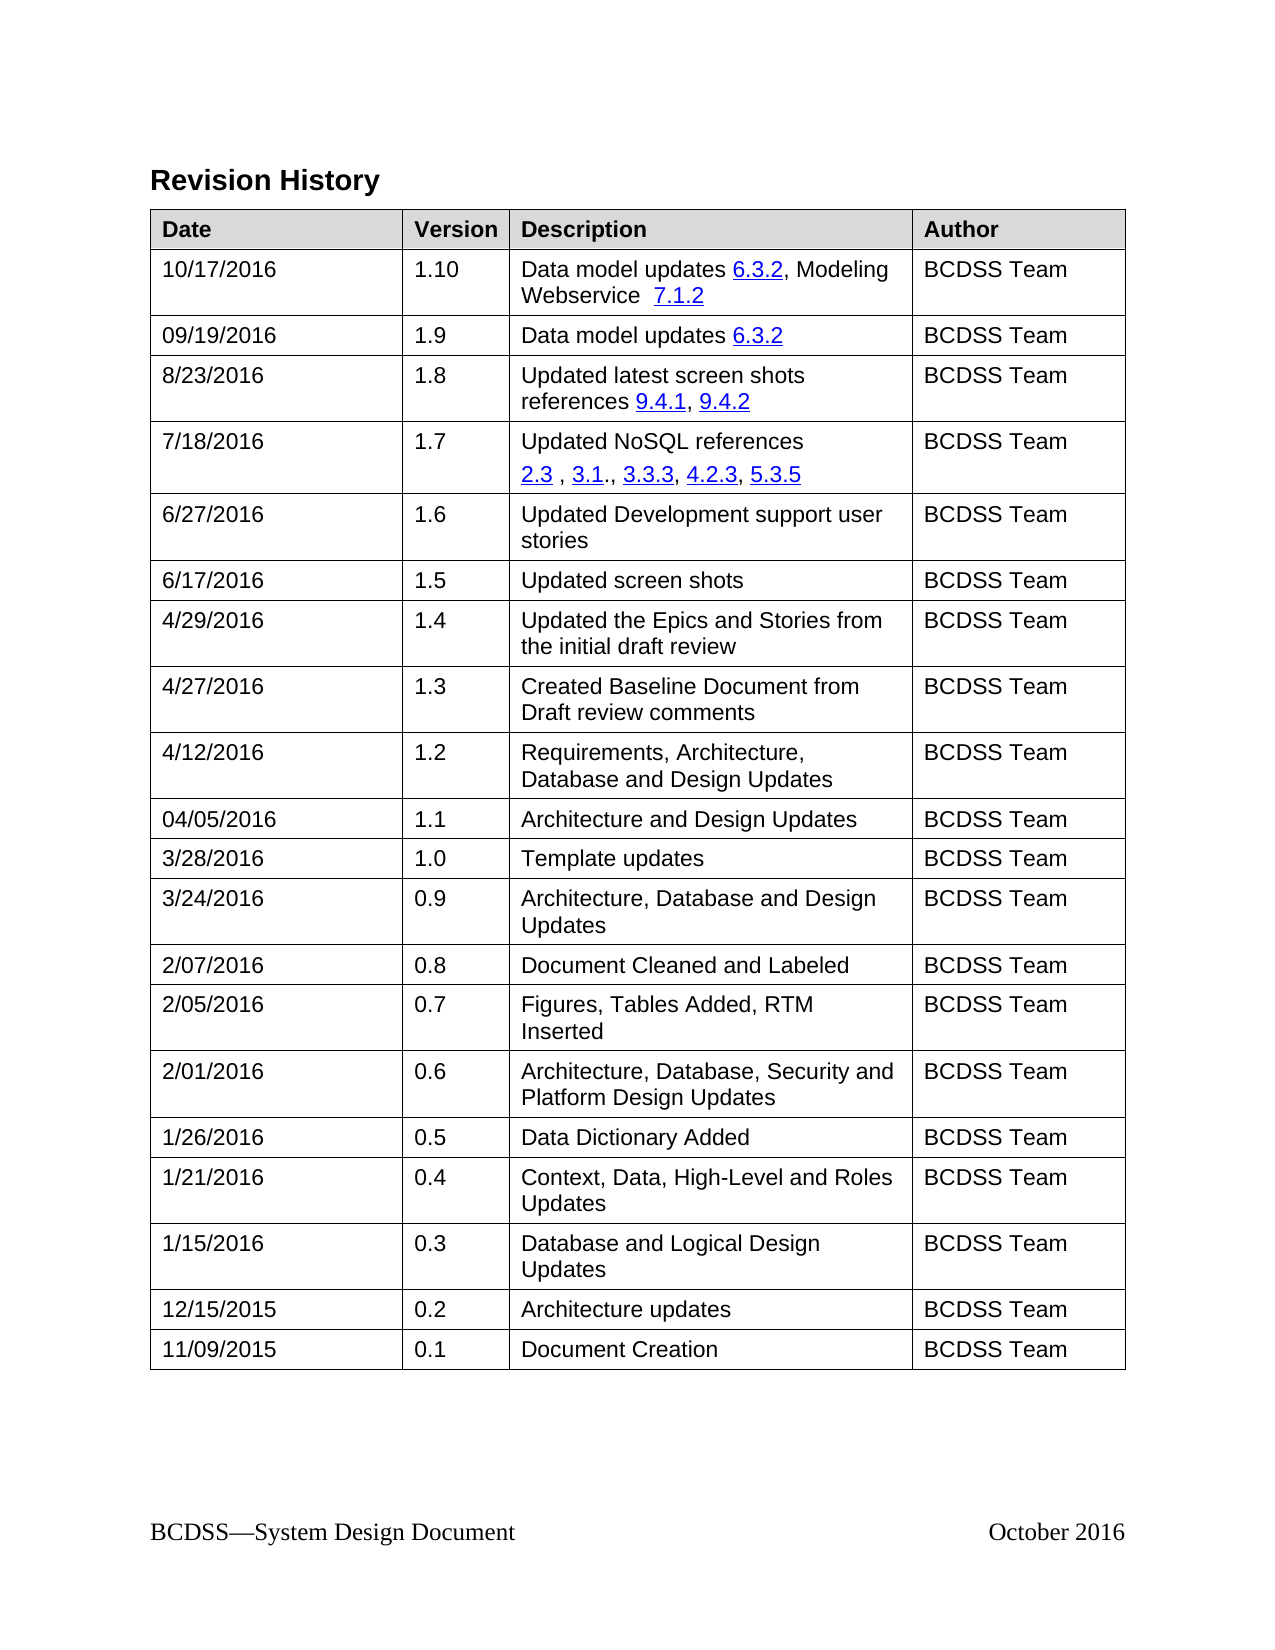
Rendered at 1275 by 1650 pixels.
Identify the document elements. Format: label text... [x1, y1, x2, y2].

table_cell 1.4 [403, 601, 509, 666]
table_cell Architecture updates [510, 1290, 912, 1329]
table_cell 1/21/2016 [151, 1158, 402, 1223]
table_cell 0.8 [403, 945, 509, 984]
table_cell BCDSS Team [913, 422, 1125, 493]
table_cell Updated NoSQL references 2.3 , 3.1., 3.3.3, 4.2.3, 5.3.5 [510, 422, 912, 493]
table_cell 1.10 [403, 250, 509, 315]
table_cell BCDSS Team [913, 1051, 1125, 1117]
table_cell Requirements, Architecture, Database and Design Updates [510, 733, 912, 798]
table_cell 2/07/2016 [151, 945, 402, 984]
table_cell BCDSS Team [913, 879, 1125, 944]
table_cell 1.3 [403, 667, 509, 732]
table_cell 1.2 [403, 733, 509, 798]
table_cell BCDSS Team [913, 985, 1125, 1050]
table_cell Database and Logical Design Updates [510, 1224, 912, 1289]
table_cell 0.4 [403, 1158, 509, 1223]
table_cell BCDSS Team [913, 1330, 1125, 1369]
table_cell BCDSS Team [913, 1290, 1125, 1329]
table_cell BCDSS Team [913, 733, 1125, 798]
table_cell BCDSS Team [913, 839, 1125, 878]
table_header Date [151, 210, 402, 248]
table_cell BCDSS Team [913, 799, 1125, 838]
table_cell 7/18/2016 [151, 422, 402, 493]
table_cell 0.5 [403, 1118, 509, 1157]
table_cell Template updates [510, 839, 912, 878]
table_cell 1.7 [403, 422, 509, 493]
table_cell 4/29/2016 [151, 601, 402, 666]
table_cell 0.9 [403, 879, 509, 944]
table_cell BCDSS Team [913, 494, 1125, 559]
table_cell 1/15/2016 [151, 1224, 402, 1289]
table_cell 1.6 [403, 494, 509, 559]
table_cell 1.5 [403, 561, 509, 599]
table_cell BCDSS Team [913, 356, 1125, 421]
table_cell BCDSS Team [913, 1118, 1125, 1157]
table_cell Updated latest screen shots references 9.4.1, 9.4.2 [510, 356, 912, 421]
table_cell Updated Development support user stories [510, 494, 912, 559]
table_header Author [913, 210, 1125, 248]
table_cell 0.3 [403, 1224, 509, 1289]
table_cell 04/05/2016 [151, 799, 402, 838]
table_cell 0.1 [403, 1330, 509, 1369]
table_cell BCDSS Team [913, 316, 1125, 354]
table_cell Data Dictionary Added [510, 1118, 912, 1157]
table_cell Architecture and Design Updates [510, 799, 912, 838]
table_header Version [403, 210, 509, 248]
table_cell 0.6 [403, 1051, 509, 1117]
table_cell Data model updates 6.3.2, Modeling Webservice 7.1.2 [510, 250, 912, 315]
table_cell 0.7 [403, 985, 509, 1050]
table_cell Data model updates 6.3.2 [510, 316, 912, 354]
table_cell 1.0 [403, 839, 509, 878]
table_cell 1/26/2016 [151, 1118, 402, 1157]
table_cell 4/12/2016 [151, 733, 402, 798]
table_cell BCDSS Team [913, 561, 1125, 599]
table_cell Updated the Epics and Stories from the initial draft review [510, 601, 912, 666]
table_cell BCDSS Team [913, 250, 1125, 315]
table_cell BCDSS Team [913, 667, 1125, 732]
table_cell BCDSS Team [913, 1158, 1125, 1223]
table_cell 3/24/2016 [151, 879, 402, 944]
table_cell Figures, Tables Added, RTM Inserted [510, 985, 912, 1050]
table_cell 12/15/2015 [151, 1290, 402, 1329]
table_cell 1.8 [403, 356, 509, 421]
title Revision History [150, 162, 1125, 196]
table_cell Context, Data, High-Level and Roles Updates [510, 1158, 912, 1223]
table_cell BCDSS Team [913, 1224, 1125, 1289]
table_cell Document Creation [510, 1330, 912, 1369]
table_cell 4/27/2016 [151, 667, 402, 732]
table_cell 10/17/2016 [151, 250, 402, 315]
table_cell BCDSS Team [913, 945, 1125, 984]
table_cell 2/01/2016 [151, 1051, 402, 1117]
table_cell 6/27/2016 [151, 494, 402, 559]
table_cell Architecture, Database and Design Updates [510, 879, 912, 944]
table_cell 2/05/2016 [151, 985, 402, 1050]
table_cell 8/23/2016 [151, 356, 402, 421]
table_cell Updated screen shots [510, 561, 912, 599]
table_cell Architecture, Database, Security and Platform Design Updates [510, 1051, 912, 1117]
table_cell 3/28/2016 [151, 839, 402, 878]
table_cell 11/09/2015 [151, 1330, 402, 1369]
table_cell BCDSS Team [913, 601, 1125, 666]
table_cell Created Baseline Document from Draft review comments [510, 667, 912, 732]
table_cell 1.9 [403, 316, 509, 354]
table_cell 0.2 [403, 1290, 509, 1329]
table_header Description [510, 210, 912, 248]
table_cell Document Cleaned and Labeled [510, 945, 912, 984]
table_cell 1.1 [403, 799, 509, 838]
table_cell 09/19/2016 [151, 316, 402, 354]
table_cell 6/17/2016 [151, 561, 402, 599]
